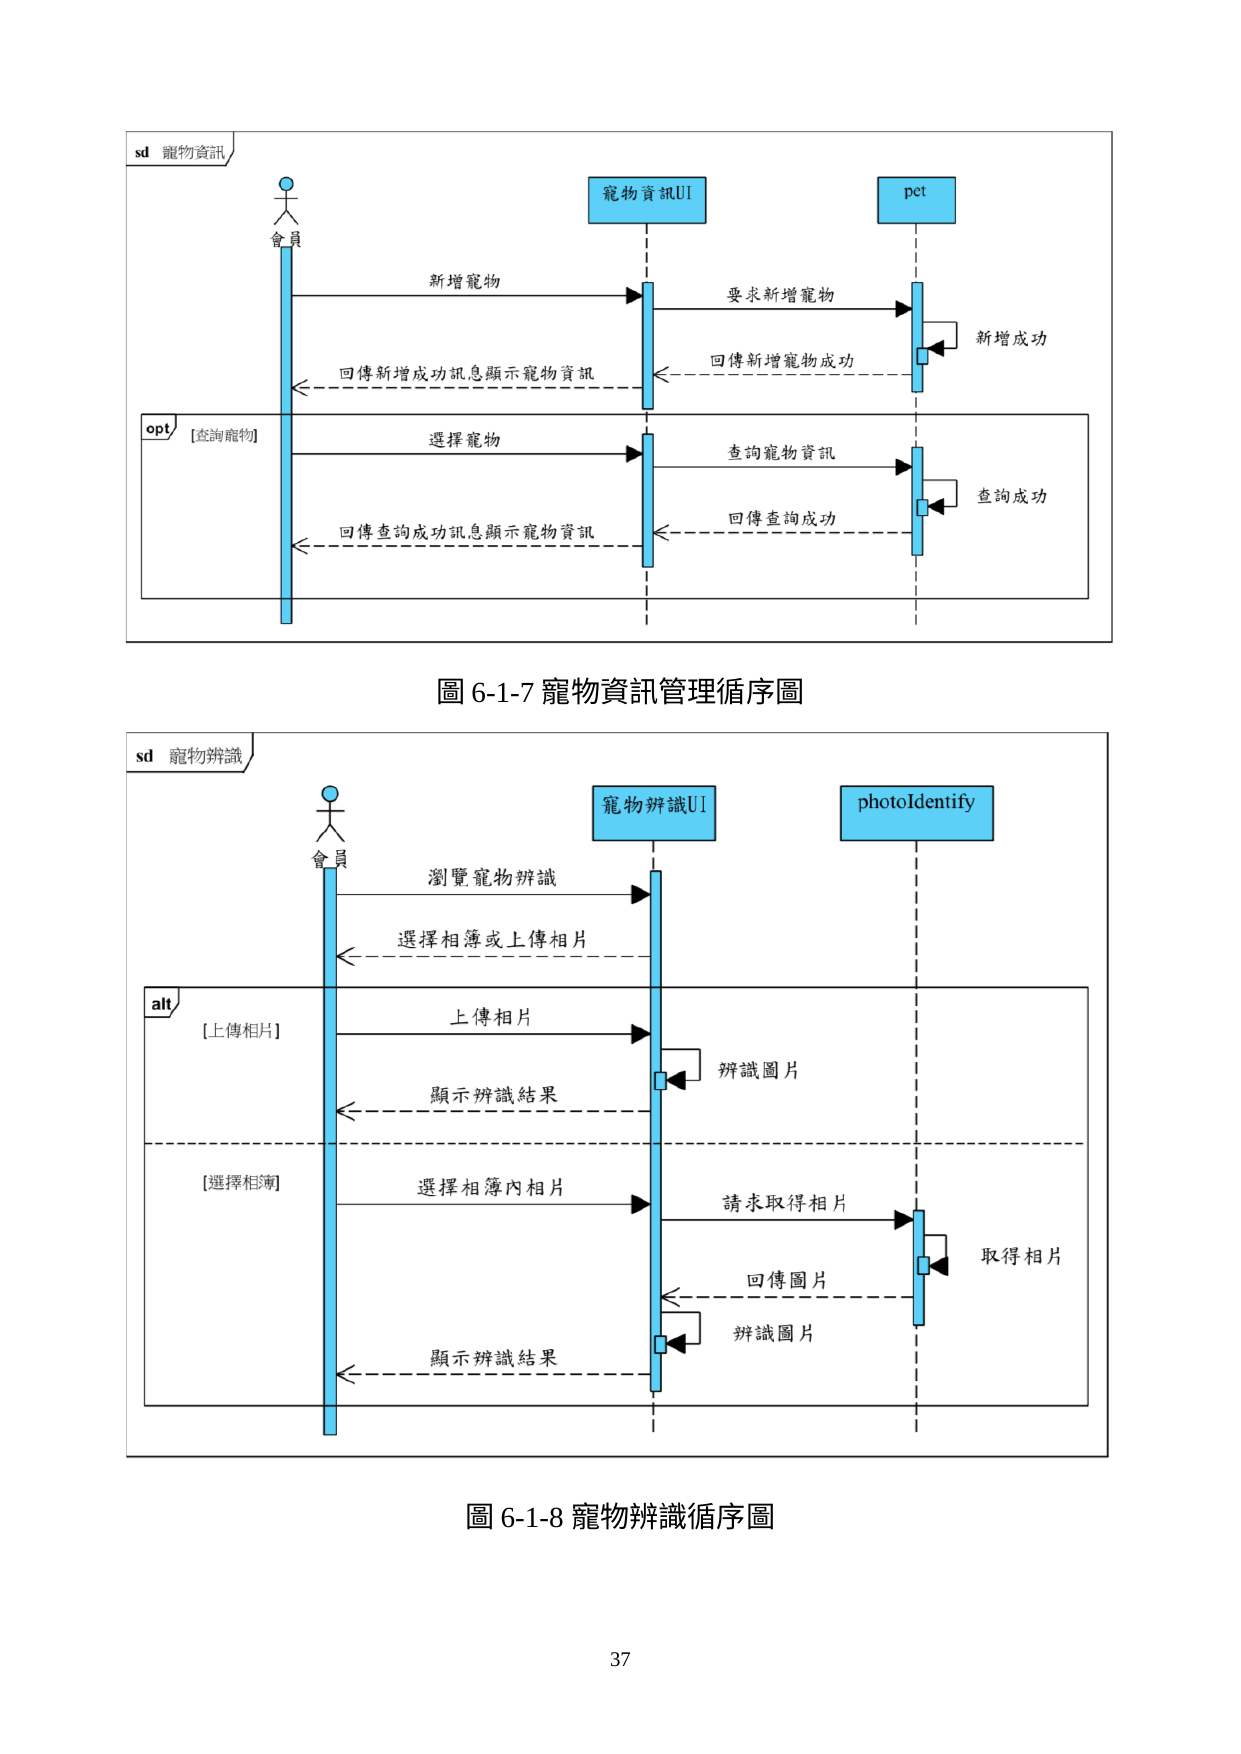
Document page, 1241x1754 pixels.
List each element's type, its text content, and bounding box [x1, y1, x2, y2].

subtitle 圖6-1-8 寵物辨識循序圖 [118, 1477, 1122, 1552]
subtitle 圖6-1-7 寵物資訊管理循序圖 [118, 652, 1122, 727]
picture [118, 727, 1123, 1470]
picture [118, 127, 1123, 652]
